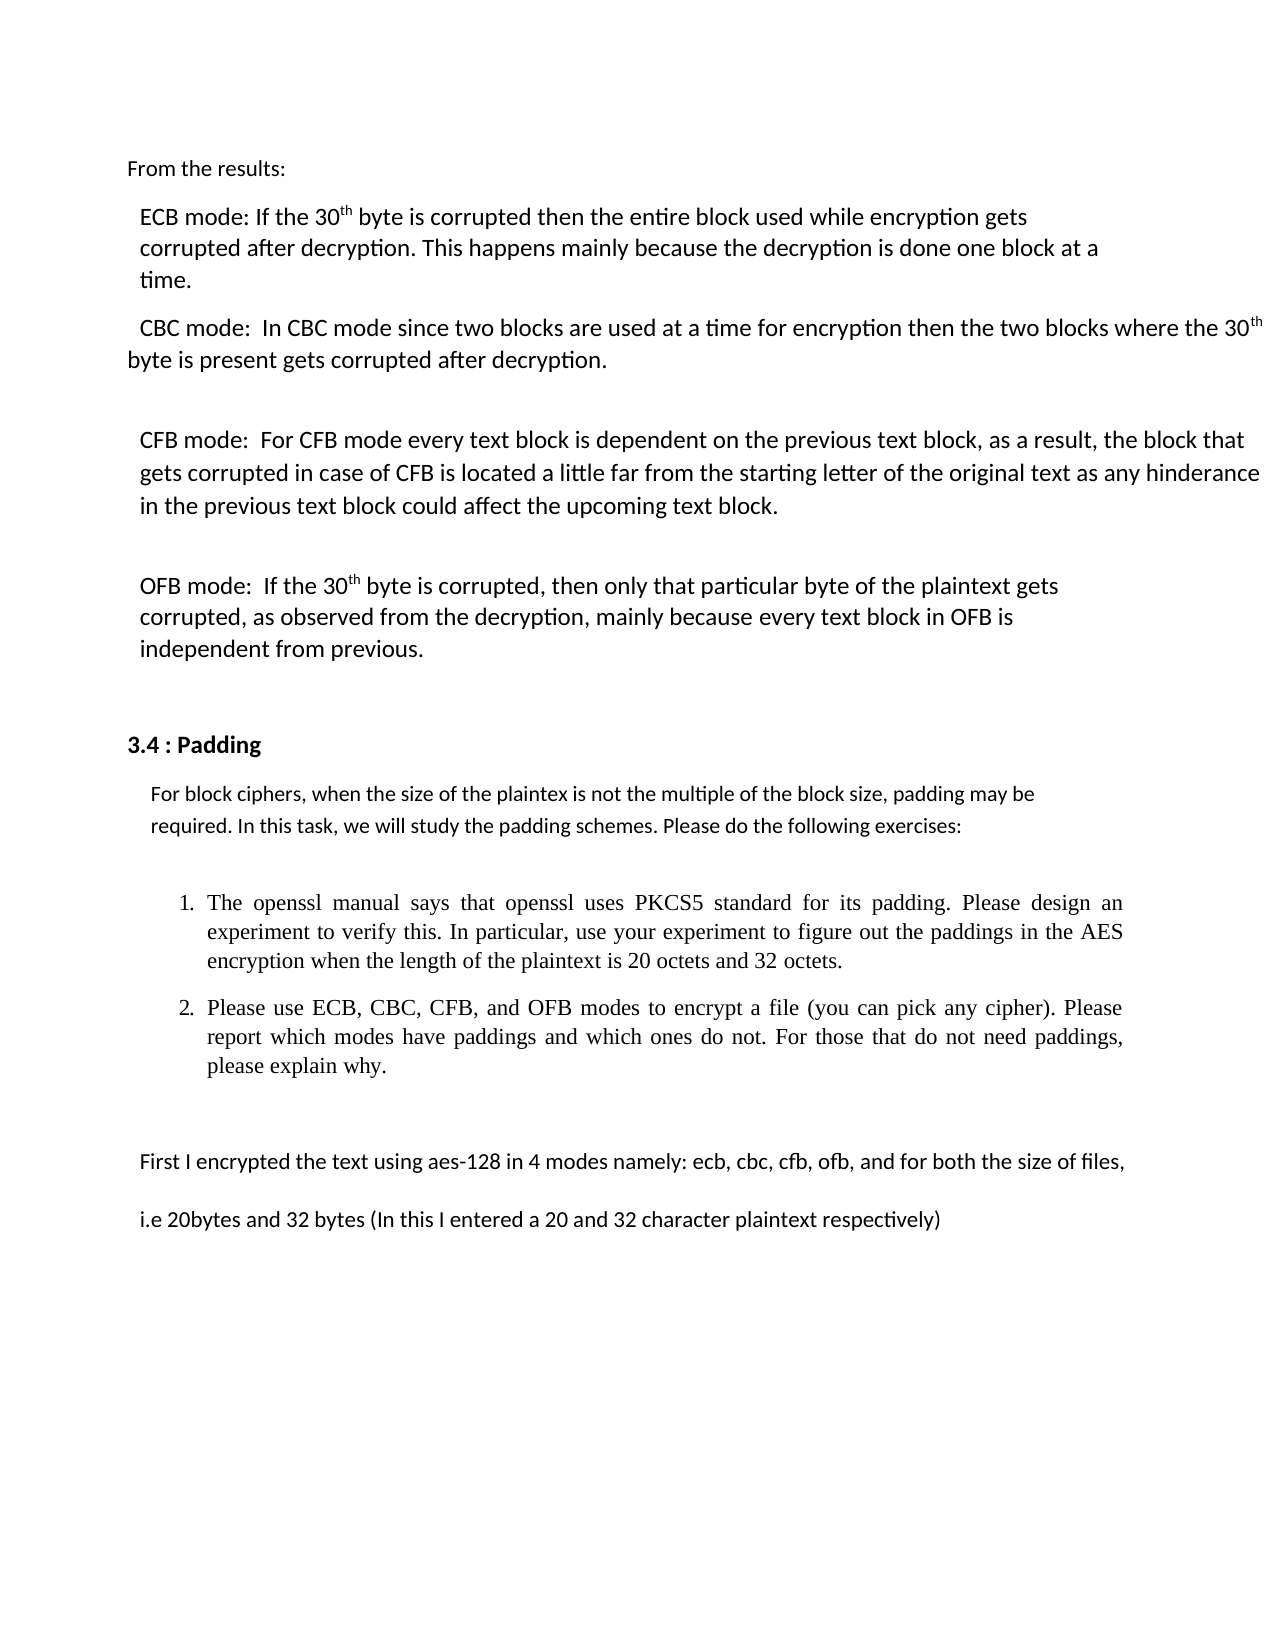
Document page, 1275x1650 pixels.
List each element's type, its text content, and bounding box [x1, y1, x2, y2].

list The openssl manual says that openssl uses PKCS5 standard for its padding. Please design an experiment to verify this. In particular, use your experiment to figure out the paddings in the AES encryption when the length of the plaintext is 20 octets and 32 octets. [179, 888, 1125, 973]
text From the results: [127, 154, 1269, 182]
text For block ciphers, when the size of the plaintex is not the multiple of the block size, padding may be required. In this task, we will study the padding schemes. Please do the following exercises: [151, 780, 1072, 839]
text ECB mode: If the 30th byte is corrupted then the entire block used while encryption gets corrupted after decryption. This happens mainly because the decryption is done one block at a time. [139, 201, 1126, 294]
text CFB mode: For CFB mode every text block is dependent on the previous text block, as a result, the block that gets corrupted in case of CFB is located a little far from the starting letter of the original text as any hinderance in the previous text block could affect the upcoming text block. [139, 424, 1269, 520]
text First I encrypted the text using aes-128 in 4 modes namely: ecb, cbc, cfb, ofb, and for both the size of files, i.e 20bytes and 32 bytes (In this I entered a 20 and 32 character plaintext respectively) [139, 1147, 1153, 1233]
text OFB mode: If the 30th byte is corrupted, then only that particular byte of the plaintext gets corrupted, as observed from the decryption, mainly because every text block in OFB is independent from previous. [139, 570, 1147, 663]
list Please use ECB, CBC, CFB, and OFB modes to encrypt a file (you can pick any cipher). Please report which modes have paddings and which ones do not. For those that do not need paddings, please explain why. [179, 994, 1125, 1078]
text 3.4 : Padding [127, 729, 1269, 759]
text CBC mode: In CBC mode since two blocks are used at a time for encryption then the two blocks where the 30th byte is present gets corrupted after decryption. [127, 312, 1269, 375]
